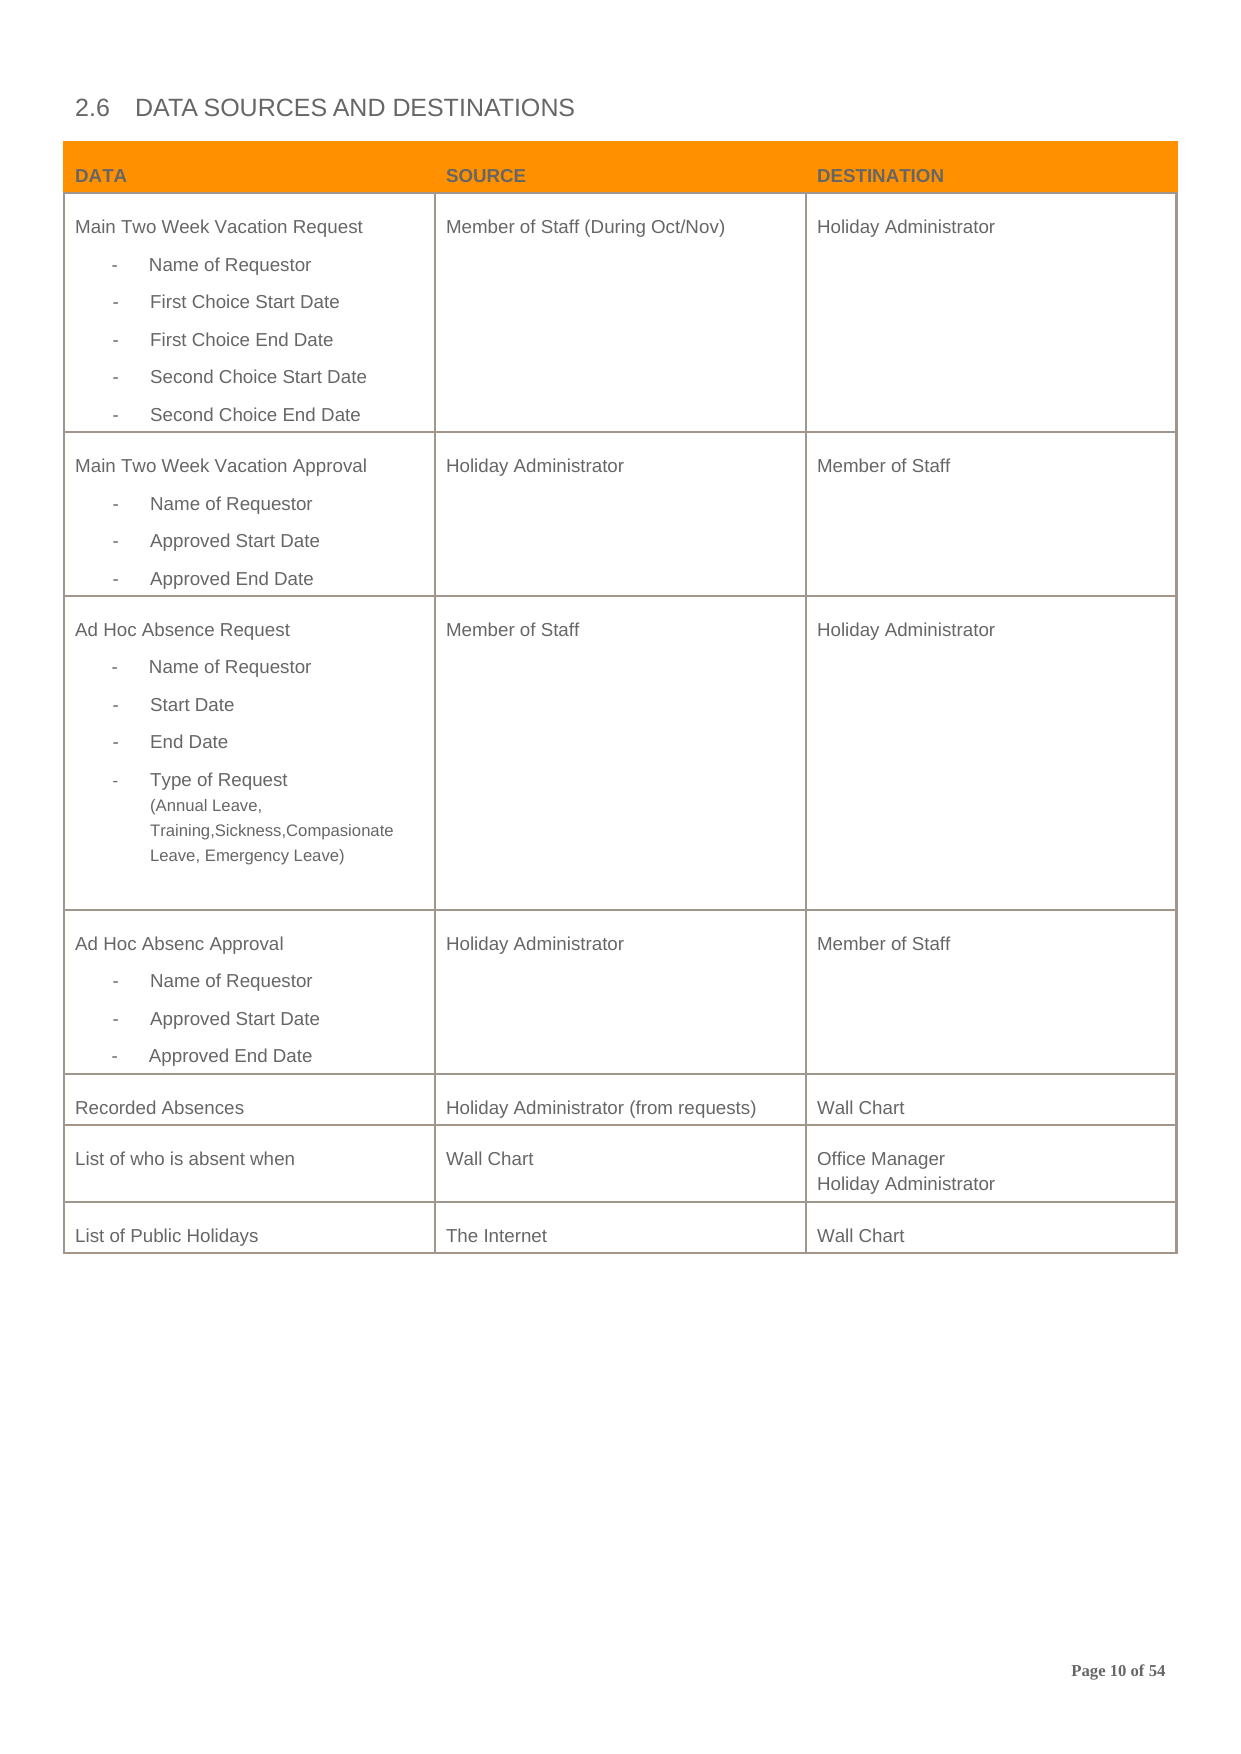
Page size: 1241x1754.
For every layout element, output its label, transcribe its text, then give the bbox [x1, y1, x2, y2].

table_cell Wall Chart [436, 1126, 805, 1201]
table_cell List of who is absent when [65, 1126, 434, 1201]
table_cell Office Manager Holiday Administrator [807, 1126, 1175, 1201]
table_cell Holiday Administrator [807, 194, 1175, 431]
table_cell Wall Chart [807, 1203, 1175, 1252]
table_cell Holiday Administrator (from requests) [436, 1075, 805, 1124]
table_cell Member of Staff [807, 911, 1175, 1073]
subtitle data sources and destinations [75, 93, 1165, 122]
table_cell Main Two Week Vacation Request - Name of Requestor First Choice Start Date First Choice End Date Second Choice Start Date Second Choice End Date [65, 194, 434, 431]
table_cell Wall Chart [807, 1075, 1175, 1124]
table_cell Holiday Administrator [436, 911, 805, 1073]
table_cell Member of Staff [807, 433, 1175, 595]
table_header Data [65, 143, 434, 192]
table_cell Holiday Administrator [807, 597, 1175, 909]
table_header Source [436, 143, 805, 192]
table_cell Holiday Administrator [436, 433, 805, 595]
table_cell List of Public Holidays [65, 1203, 434, 1252]
table_cell Ad Hoc Absence Request - Name of Requestor Start Date End Date Type of Request (Annual Leave, Training,Sickness,Compasionate Leave, Emergency Leave) [65, 597, 434, 909]
table_cell Ad Hoc Absenc Approval Name of Requestor Approved Start Date - Approved End Date [65, 911, 434, 1073]
table_header destination [807, 143, 1175, 192]
table_cell Recorded Absences [65, 1075, 434, 1124]
table_cell The Internet [436, 1203, 805, 1252]
table_cell Member of Staff (During Oct/Nov) [436, 194, 805, 431]
table_cell Member of Staff [436, 597, 805, 909]
table_cell Main Two Week Vacation Approval Name of Requestor Approved Start Date Approved End Date [65, 433, 434, 595]
